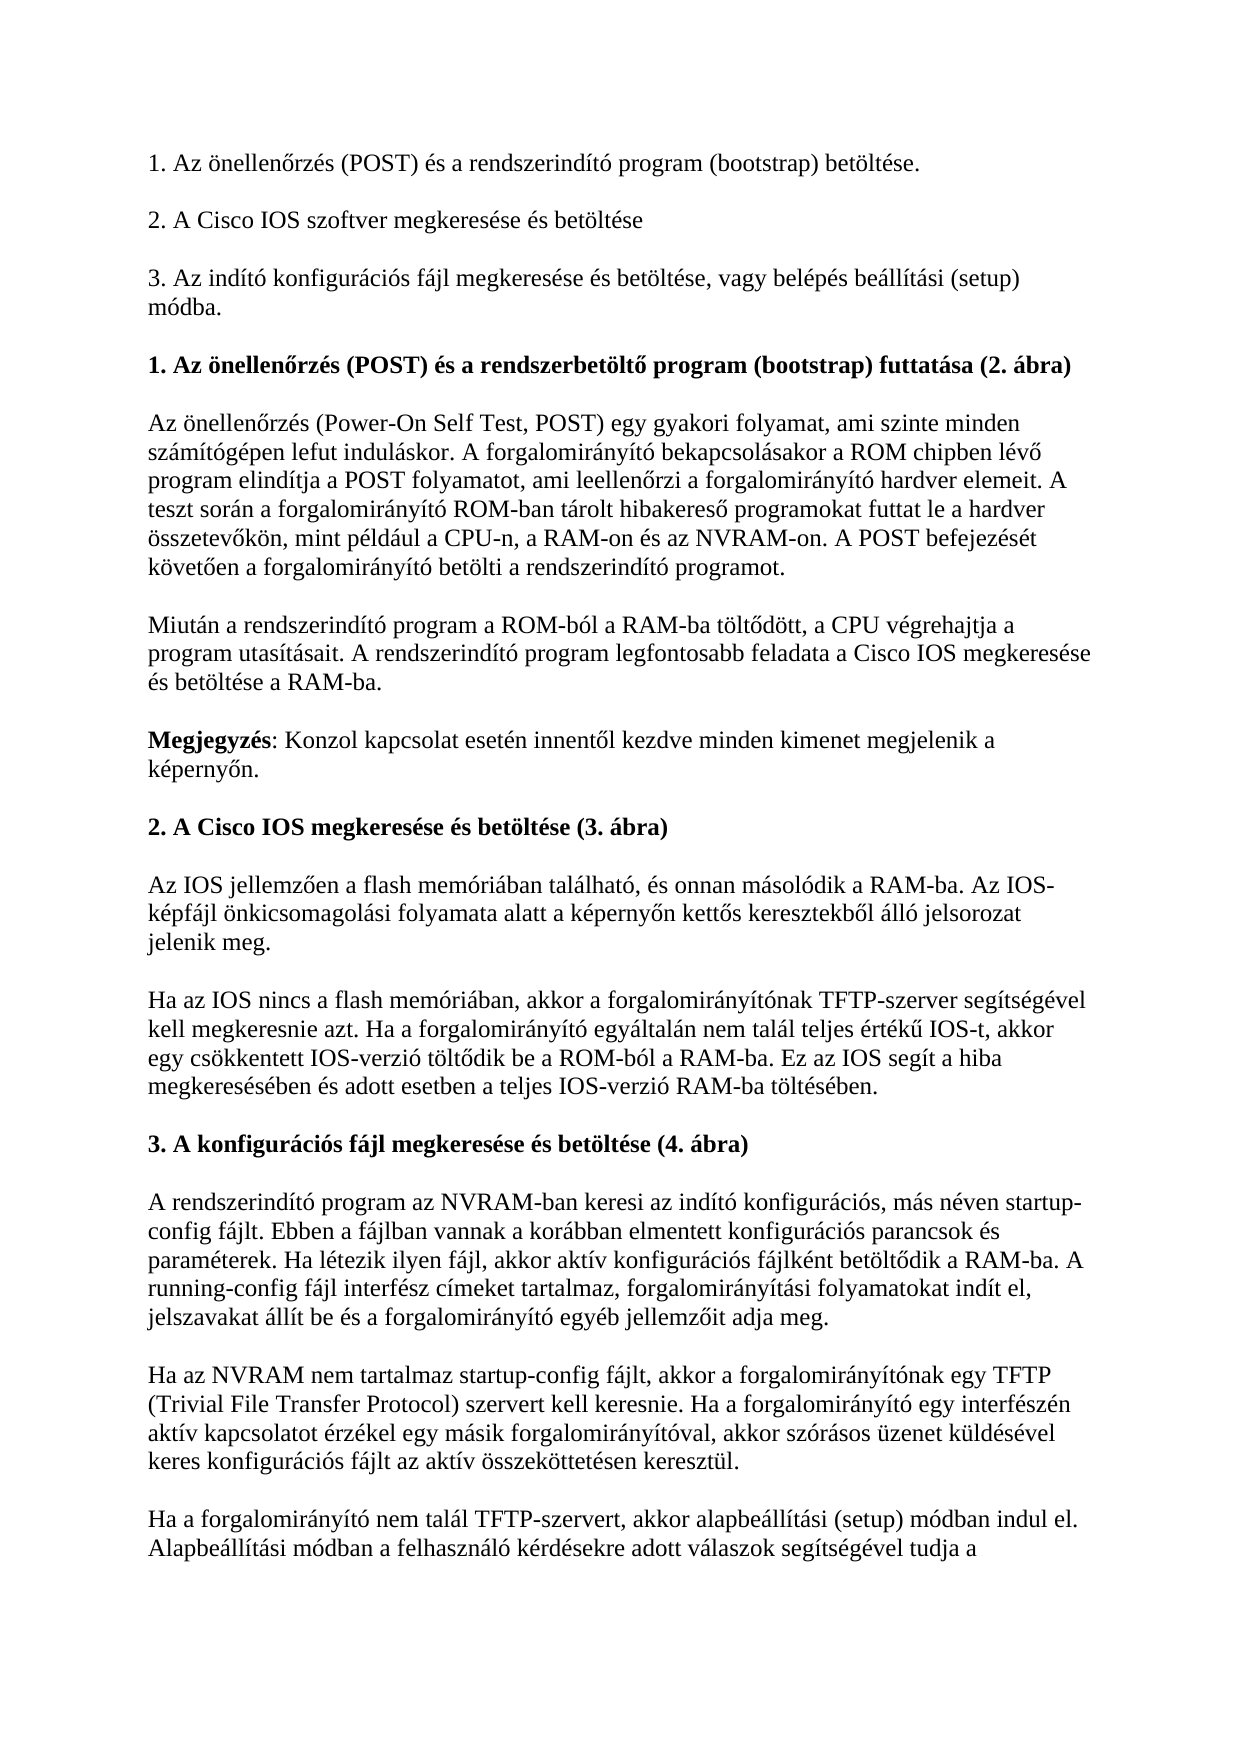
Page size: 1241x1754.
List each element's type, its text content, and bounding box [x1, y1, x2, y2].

text Az önellenőrzés (Power-On Self Test, POST) egy gyakori folyamat, ami szinte minden számítógépen lefut induláskor. A forgalomirányító bekapcsolásakor a ROM chipben lévő program elindítja a POST folyamatot, ami leellenőrzi a forgalomirányító hardver elemeit. A teszt során a forgalomirányító ROM-ban tárolt hibakereső programokat futtat le a hardver összetevőkön, mint például a CPU-n, a RAM-on és az NVRAM-on. A POST befejezését követően a forgalomirányító betölti a rendszerindító programot. [148, 408, 1093, 581]
text A rendszerindító program az NVRAM-ban keresi az indító konfigurációs, más néven startup-config fájlt. Ebben a fájlban vannak a korábban elmentett konfigurációs parancsok és paraméterek. Ha létezik ilyen fájl, akkor aktív konfigurációs fájlként betöltődik a RAM-ba. A running-config fájl interfész címeket tartalmaz, forgalomirányítási folyamatokat indít el, jelszavakat állít be és a forgalomirányító egyéb jellemzőit adja meg. [148, 1187, 1093, 1331]
text Miután a rendszerindító program a ROM-ból a RAM-ba töltődött, a CPU végrehajtja a program utasításait. A rendszerindító program legfontosabb feladata a Cisco IOS megkeresése és betöltése a RAM-ba. [148, 610, 1093, 696]
text 2. A Cisco IOS szoftver megkeresése és betöltése [148, 206, 1093, 234]
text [148, 1504, 1093, 1562]
text Ha az NVRAM nem tartalmaz startup-config fájlt, akkor a forgalomirányítónak egy TFTP (Trivial File Transfer Protocol) szervert kell keresnie. Ha a forgalomirányító egy interfészén aktív kapcsolatot érzékel egy másik forgalomirányítóval, akkor szórásos üzenet küldésével keres konfigurációs fájlt az aktív összeköttetésen keresztül. [148, 1360, 1093, 1475]
text 3. A konfigurációs fájl megkeresése és betöltése (4. ábra) [148, 1129, 1093, 1158]
text 2. A Cisco IOS megkeresése és betöltése (3. ábra) [148, 812, 1093, 841]
text Ha az IOS nincs a flash memóriában, akkor a forgalomirányítónak TFTP-szerver segítségével kell megkeresnie azt. Ha a forgalomirányító egyáltalán nem talál teljes értékű IOS-t, akkor egy csökkentett IOS-verzió töltődik be a ROM-ból a RAM-ba. Ez az IOS segít a hiba megkeresésében és adott esetben a teljes IOS-verzió RAM-ba töltésében. [148, 985, 1093, 1100]
text 1. Az önellenőrzés (POST) és a rendszerindító program (bootstrap) betöltése. [148, 148, 1093, 176]
text 1. Az önellenőrzés (POST) és a rendszerbetöltő program (bootstrap) futtatása (2. ábra) [148, 350, 1093, 379]
text Megjegyzés: Konzol kapcsolat esetén innentől kezdve minden kimenet megjelenik a képernyőn. [148, 725, 1093, 783]
text Az IOS jellemzően a flash memóriában található, és onnan másolódik a RAM-ba. Az IOS-képfájl önkicsomagolási folyamata alatt a képernyőn kettős keresztekből álló jelsorozat jelenik meg. [148, 870, 1093, 956]
text 3. Az indító konfigurációs fájl megkeresése és betöltése, vagy belépés beállítási (setup) módba. [148, 263, 1093, 321]
